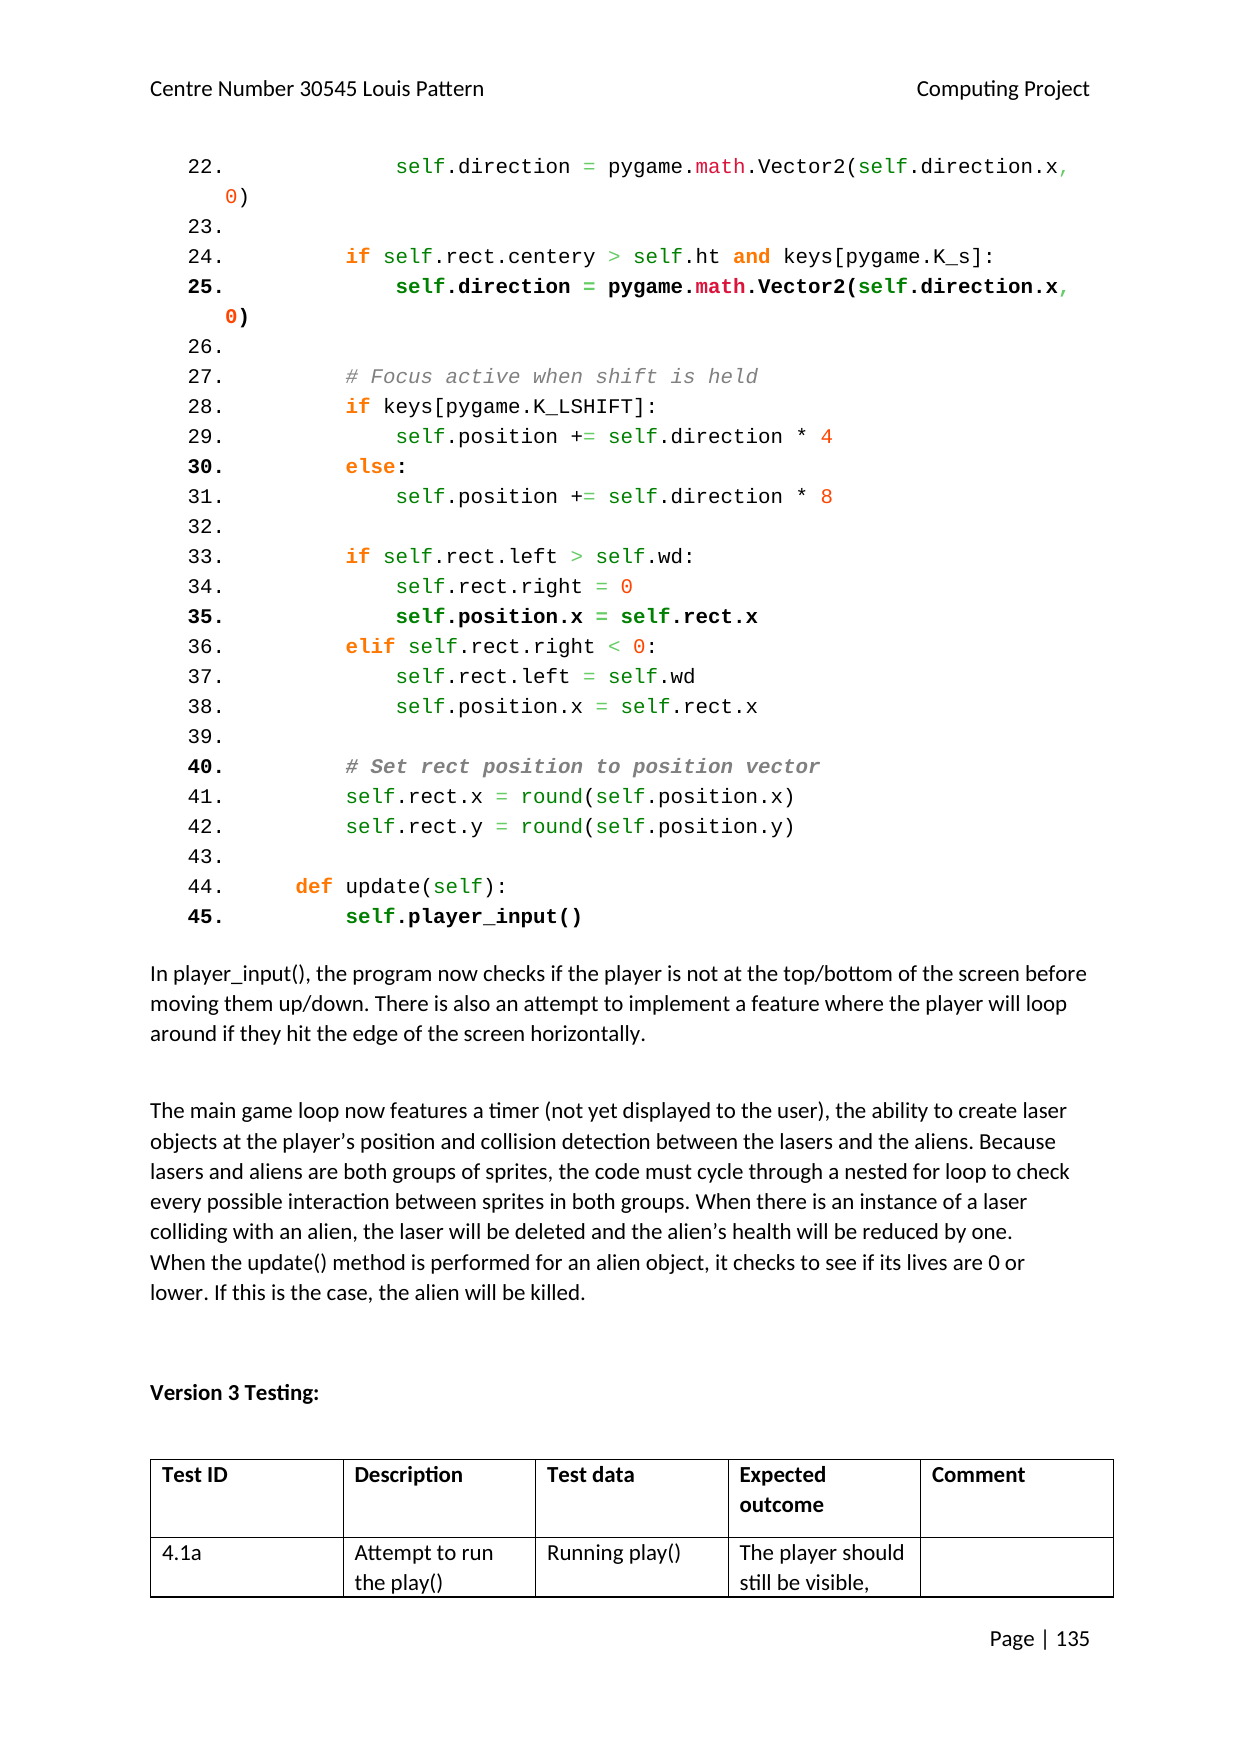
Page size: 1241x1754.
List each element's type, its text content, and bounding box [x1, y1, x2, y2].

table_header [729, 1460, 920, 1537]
list if self.rect.centery > self.ht and keys[pygame.K_s]: [187, 240, 1090, 270]
list self.position.x = self.rect.x [187, 690, 1090, 720]
list self.direction = pygame.math.Vector2(self.direction.x, 0) [187, 150, 1090, 210]
list self.position += self.direction * 4 [187, 420, 1090, 450]
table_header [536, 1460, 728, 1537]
text The main game loop now features a timer (not yet displayed to the user), the ability to create laser objects at the player’s position and collision detection between the lasers and the aliens. Because lasers and aliens are both groups of sprites, the code must cycle through a nested for loop to check every possible interaction between sprites in both groups. When there is an instance of a laser colliding with an alien, the laser will be deleted and the alien’s health will be reduced by one. When the update() method is performed for an alien object, it checks to see if its lives are 0 or lower. If this is the case, the alien will be killed. [150, 1066, 1090, 1306]
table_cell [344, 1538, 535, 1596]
list if keys[pygame.K_LSHIFT]: [187, 390, 1090, 420]
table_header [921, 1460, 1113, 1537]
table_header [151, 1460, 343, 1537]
list else: [187, 450, 1090, 480]
list # Focus active when shift is held [187, 360, 1090, 390]
list elif self.rect.right < 0: [187, 630, 1090, 660]
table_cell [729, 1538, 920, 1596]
subtitle Version 3 Testing: [150, 1378, 1090, 1406]
list self.rect.x = round(self.position.x) [187, 780, 1090, 810]
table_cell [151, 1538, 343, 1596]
list self.direction = pygame.math.Vector2(self.direction.x, 0) [187, 270, 1090, 330]
list if self.rect.left > self.wd: [187, 540, 1090, 570]
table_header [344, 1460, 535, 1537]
list self.position.x = self.rect.x [187, 600, 1090, 630]
list self.rect.right = 0 [187, 570, 1090, 600]
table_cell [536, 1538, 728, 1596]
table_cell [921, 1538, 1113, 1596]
list self.position += self.direction * 8 [187, 480, 1090, 510]
list self.player_input() [187, 900, 1090, 930]
list # Set rect position to position vector [187, 750, 1090, 780]
list self.rect.left = self.wd [187, 660, 1090, 690]
list self.rect.y = round(self.position.y) [187, 810, 1090, 840]
list def update(self): [187, 870, 1090, 900]
text In player_input(), the program now checks if the player is not at the top/bottom of the screen before moving them up/down. There is also an attempt to implement a feature where the player will loop around if they hit the edge of the screen horizontally. [150, 959, 1090, 1048]
